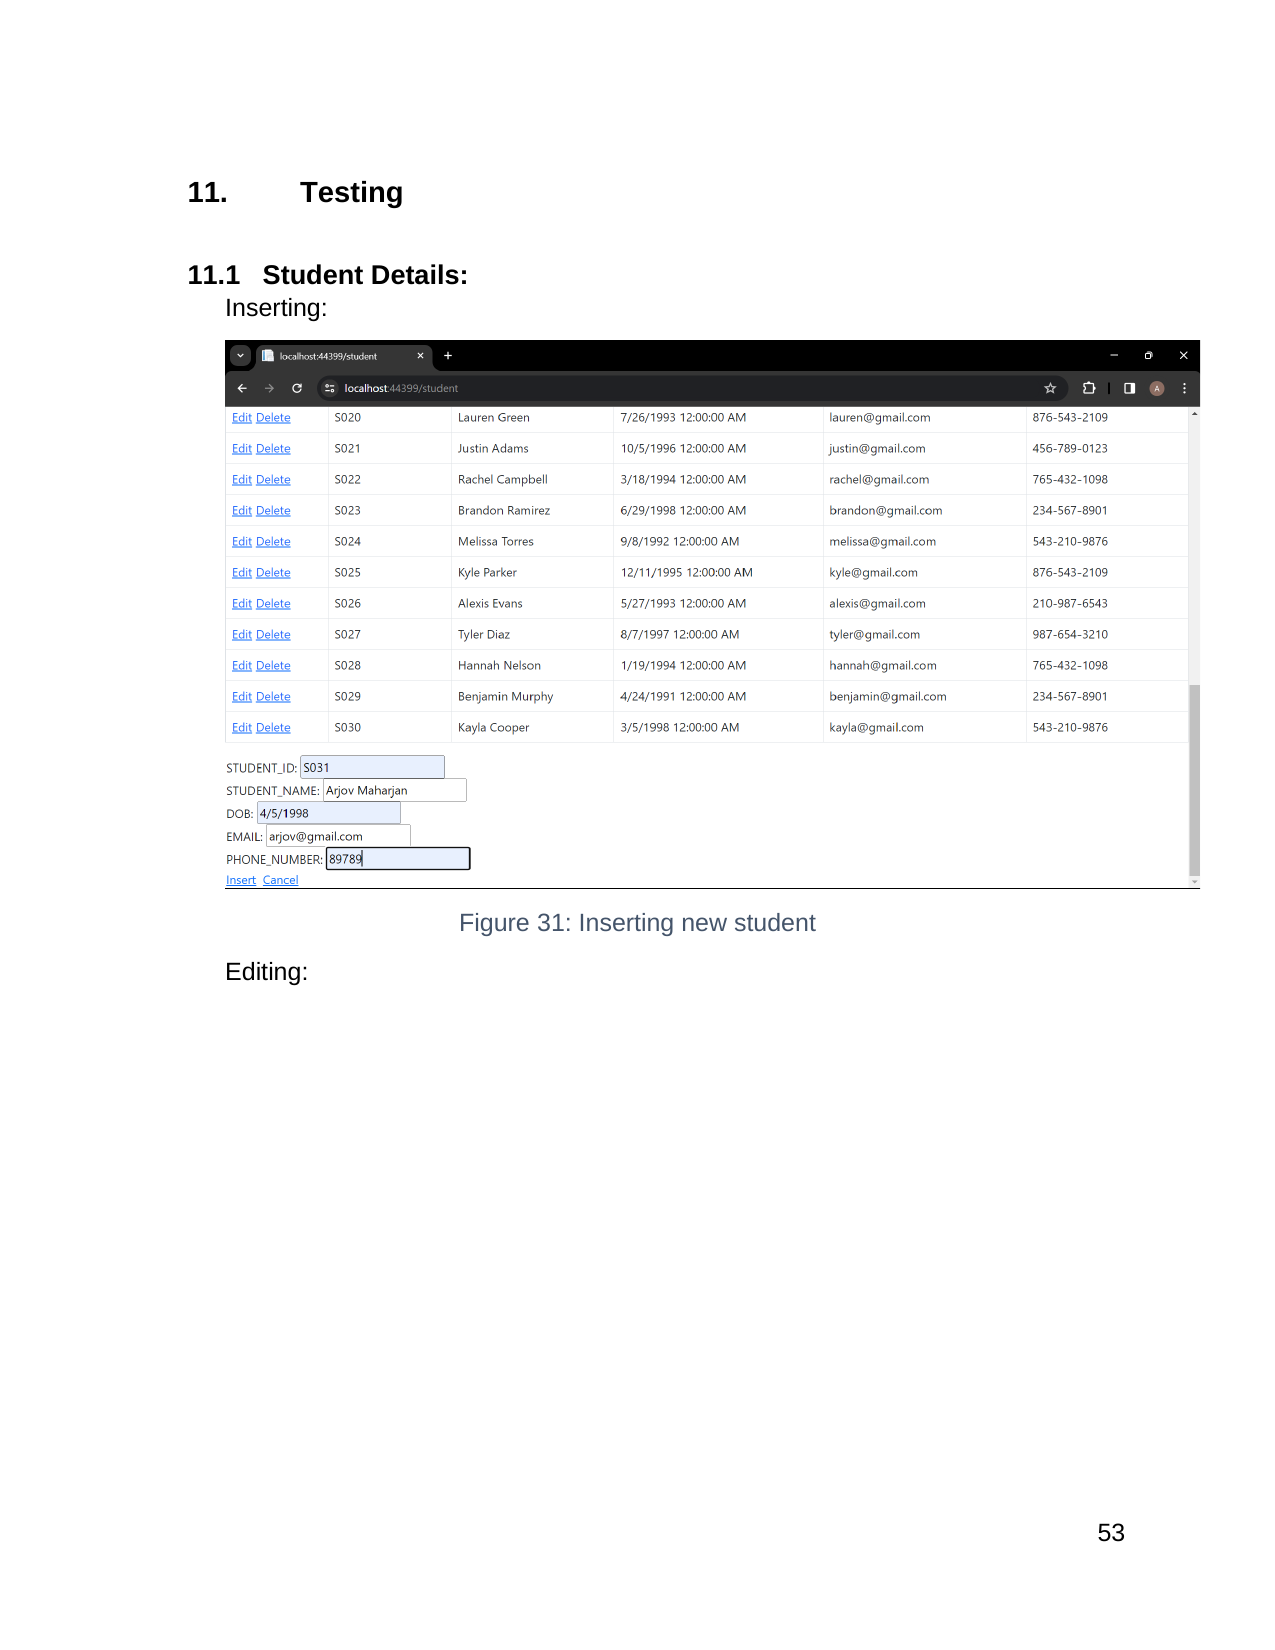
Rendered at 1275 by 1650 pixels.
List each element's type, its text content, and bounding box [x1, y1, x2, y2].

subtitle Testing [187, 175, 1125, 208]
text Inserting: [225, 293, 1125, 321]
picture [225, 340, 1200, 889]
subtitle Student Details: [187, 259, 1125, 290]
text Editing: [150, 957, 1125, 986]
text Figure 31: Inserting new student [150, 908, 1125, 936]
